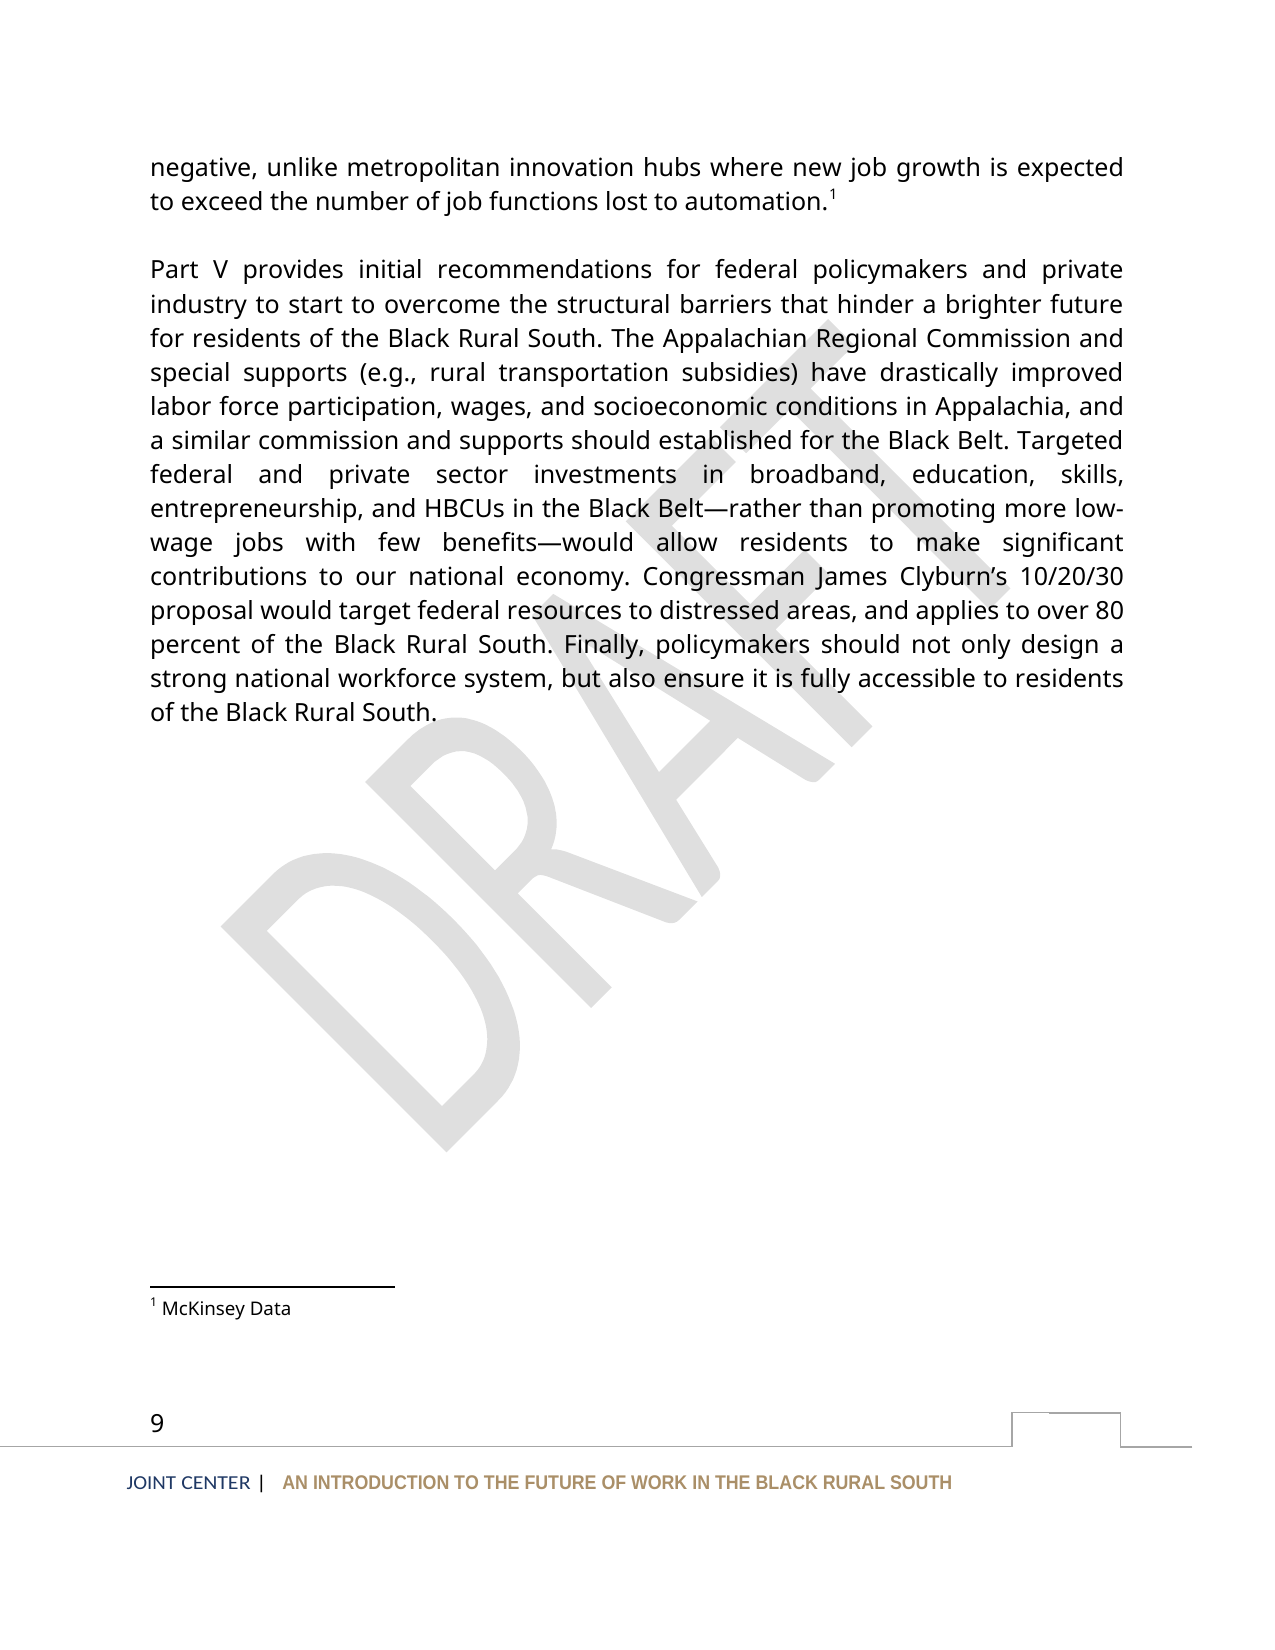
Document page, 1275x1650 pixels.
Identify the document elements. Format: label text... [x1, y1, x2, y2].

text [150, 150, 1125, 218]
text Part V provides initial recommendations for federal policymakers and private industry to start to overcome the structural barriers that hinder a brighter future for residents of the Black Rural South. The Appalachian Regional Commission and special supports (e.g., rural transportation subsidies) have drastically improved labor force participation, wages, and socioeconomic conditions in Appalachia, and a similar commission and supports should established for the Black Belt. Targeted federal and private sector investments in broadband, education, skills, entrepreneurship, and HBCUs in the Black Belt—rather than promoting more low-wage jobs with few benefits—would allow residents to make significant contributions to our national economy. Congressman James Clyburn’s 10/20/30 proposal would target federal resources to distressed areas, and applies to over 80 percent of the Black Rural South. Finally, policymakers should not only design a strong national workforce system, but also ensure it is fully accessible to residents of the Black Rural South. [150, 252, 1125, 729]
